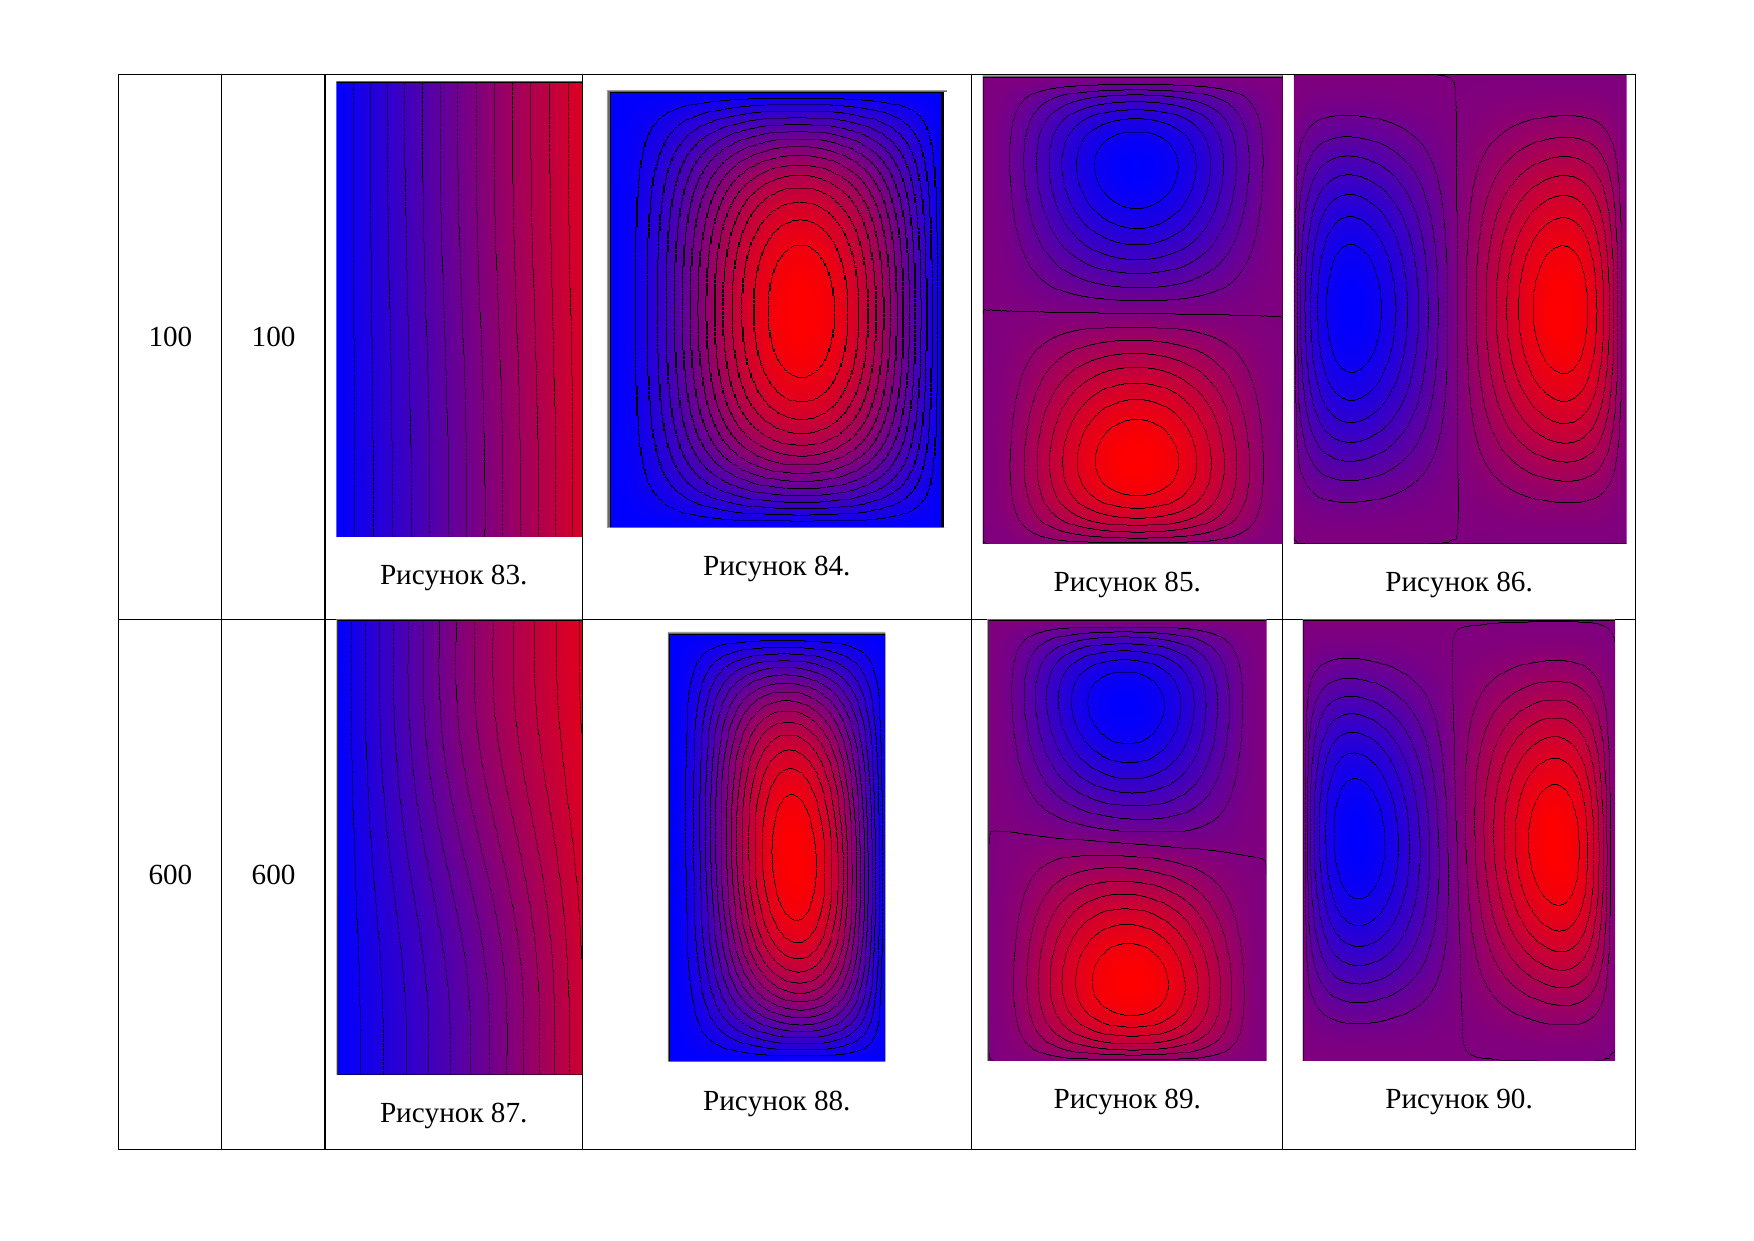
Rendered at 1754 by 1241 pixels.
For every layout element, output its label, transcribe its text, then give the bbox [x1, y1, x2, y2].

table_cell 100 [222, 75, 324, 618]
table_cell Рисунок 84. [583, 75, 971, 618]
picture [1302, 619, 1616, 1061]
table_cell Рисунок 88. [583, 620, 971, 1149]
table_cell Рисунок 87. [326, 620, 582, 1149]
table_cell 600 [119, 620, 221, 1149]
picture [336, 619, 582, 1075]
picture [987, 619, 1267, 1061]
picture [982, 75, 1283, 544]
picture [1293, 75, 1627, 544]
picture [667, 631, 886, 1062]
table_cell 600 [222, 620, 324, 1149]
table_cell Рисунок 89. [972, 620, 1282, 1149]
table_cell Рисунок 90. [1283, 620, 1635, 1149]
table_cell 100 [119, 75, 221, 618]
table_cell Рисунок 83. [326, 75, 582, 618]
picture [606, 90, 947, 528]
table_cell Рисунок 86. [1283, 75, 1635, 618]
table_cell Рисунок 85. [972, 75, 1282, 618]
picture [336, 81, 582, 537]
